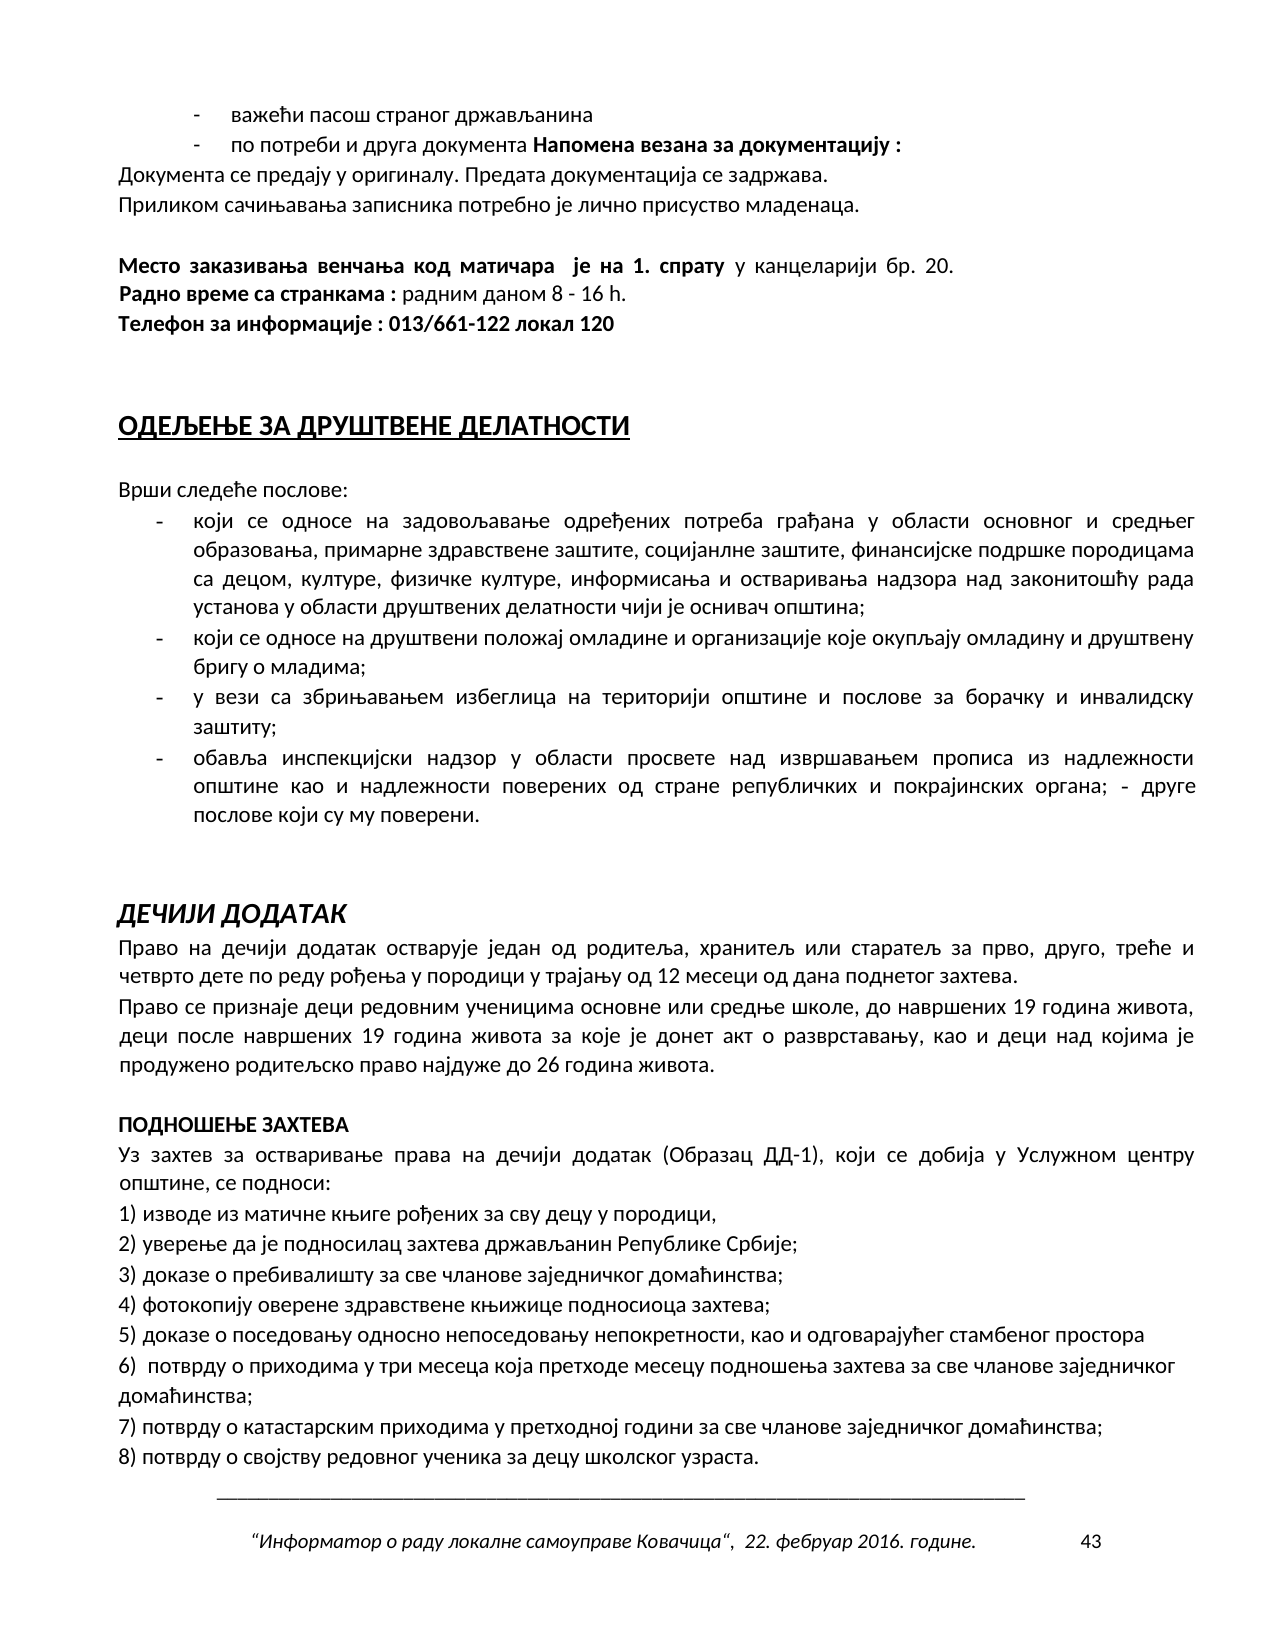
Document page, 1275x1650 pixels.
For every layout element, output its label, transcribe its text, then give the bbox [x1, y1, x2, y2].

text Врши следеће послове: [118, 476, 1196, 503]
text Право на дечији додатак остварује један од родитеља, хранитељ или старатељ за прво, друго, треће и четврто дете по реду рођења у породици у трајању од 12 месеци од дана поднетог захтева. [118, 933, 1196, 989]
list фотокопију оверене здравствене књижице подносиоца захтева; [118, 1290, 1196, 1318]
subtitle ДЕЧИЈИ ДОДАТАК [117, 895, 1138, 930]
text Место заказивања венчања код матичара је на 1. спрату у канцеларији бр. 20. Радно време са странкама : радним даном 8 - 16 h. [118, 251, 954, 308]
list изводе из матичне књиге рођених за сву децу у породици, [118, 1199, 1196, 1227]
list по потреби и друга документа Напомена везана за документацију : [193, 130, 1196, 158]
subtitle ПОДНОШЕЊЕ ЗАХТЕВА [118, 1110, 1138, 1138]
list важећи пасош страног држављанина [193, 100, 1196, 128]
list у вези са збрињавањем избеглица на територији општине и послове за борачку и инвалидску заштиту; [156, 682, 1196, 740]
subtitle ОДЕЉЕЊЕ ЗА ДРУШТВЕНЕ ДЕЛАТНОСТИ [118, 407, 1138, 443]
text Документа се предају у оригиналу. Предата документација се задржава. [118, 160, 1196, 188]
list потврду о приходима у три месеца која претходе месецу подношења захтева за све чланове заједничког [118, 1351, 1196, 1379]
list доказе о поседовању односно непоседовању непокретности, као и одговарајућег стамбеног простора [118, 1321, 1196, 1349]
list доказе о пребивалишту за све чланове заједничког домаћинства; [118, 1260, 1196, 1288]
list обавља инспекцијски надзор у области просвете над извршавањем прописа из надлежности општине као и надлежности поверених од стране републичких и покрајинских органа; - друге послове који су му поверени. [156, 743, 1196, 828]
list уверење да је подносилац захтева држављанин Републике Србије; [118, 1229, 1196, 1257]
text Телефон за информације : 013/661-122 локал 120 [118, 309, 1196, 337]
text домаћинства; [118, 1381, 1196, 1409]
list који се односе на друштвени положај омладине и организације које окупљају омладину и друштвену бригу о младима; [156, 623, 1196, 680]
text Уз захтев за остваривање права на дечији додатак (Образац ДД-1), који се добија у Услужном центру општине, се подноси: [118, 1140, 1196, 1197]
text Приликом сачињавања записника потребно је лично присуство младенаца. [118, 190, 1196, 218]
text Право се признаје деци редовним ученицима основне или средње школе, до навршених 19 година живота, деци после навршених 19 година живота за које је донет акт о разврставању, као и деци над којима је продужено родитељско право најдуже до 26 година живота. [118, 992, 1196, 1078]
text 7) потврду о катастарским приходима у претходној години за све чланове заједничког домаћинства; [118, 1412, 1196, 1440]
text 8) потврду о својству редовног ученика за децу школског узраста. [118, 1442, 1196, 1470]
list који се односе на задовољавање одређених потреба грађана у области основног и средњег образовања, примарне здравствене заштите, социјанлне заштите, финансијске подршке породицама са децом, културе, физичке културе, информисања и остваривања надзора над законитошћу рада установа у области друштвених делатности чији је оснивач општина; [156, 506, 1196, 621]
